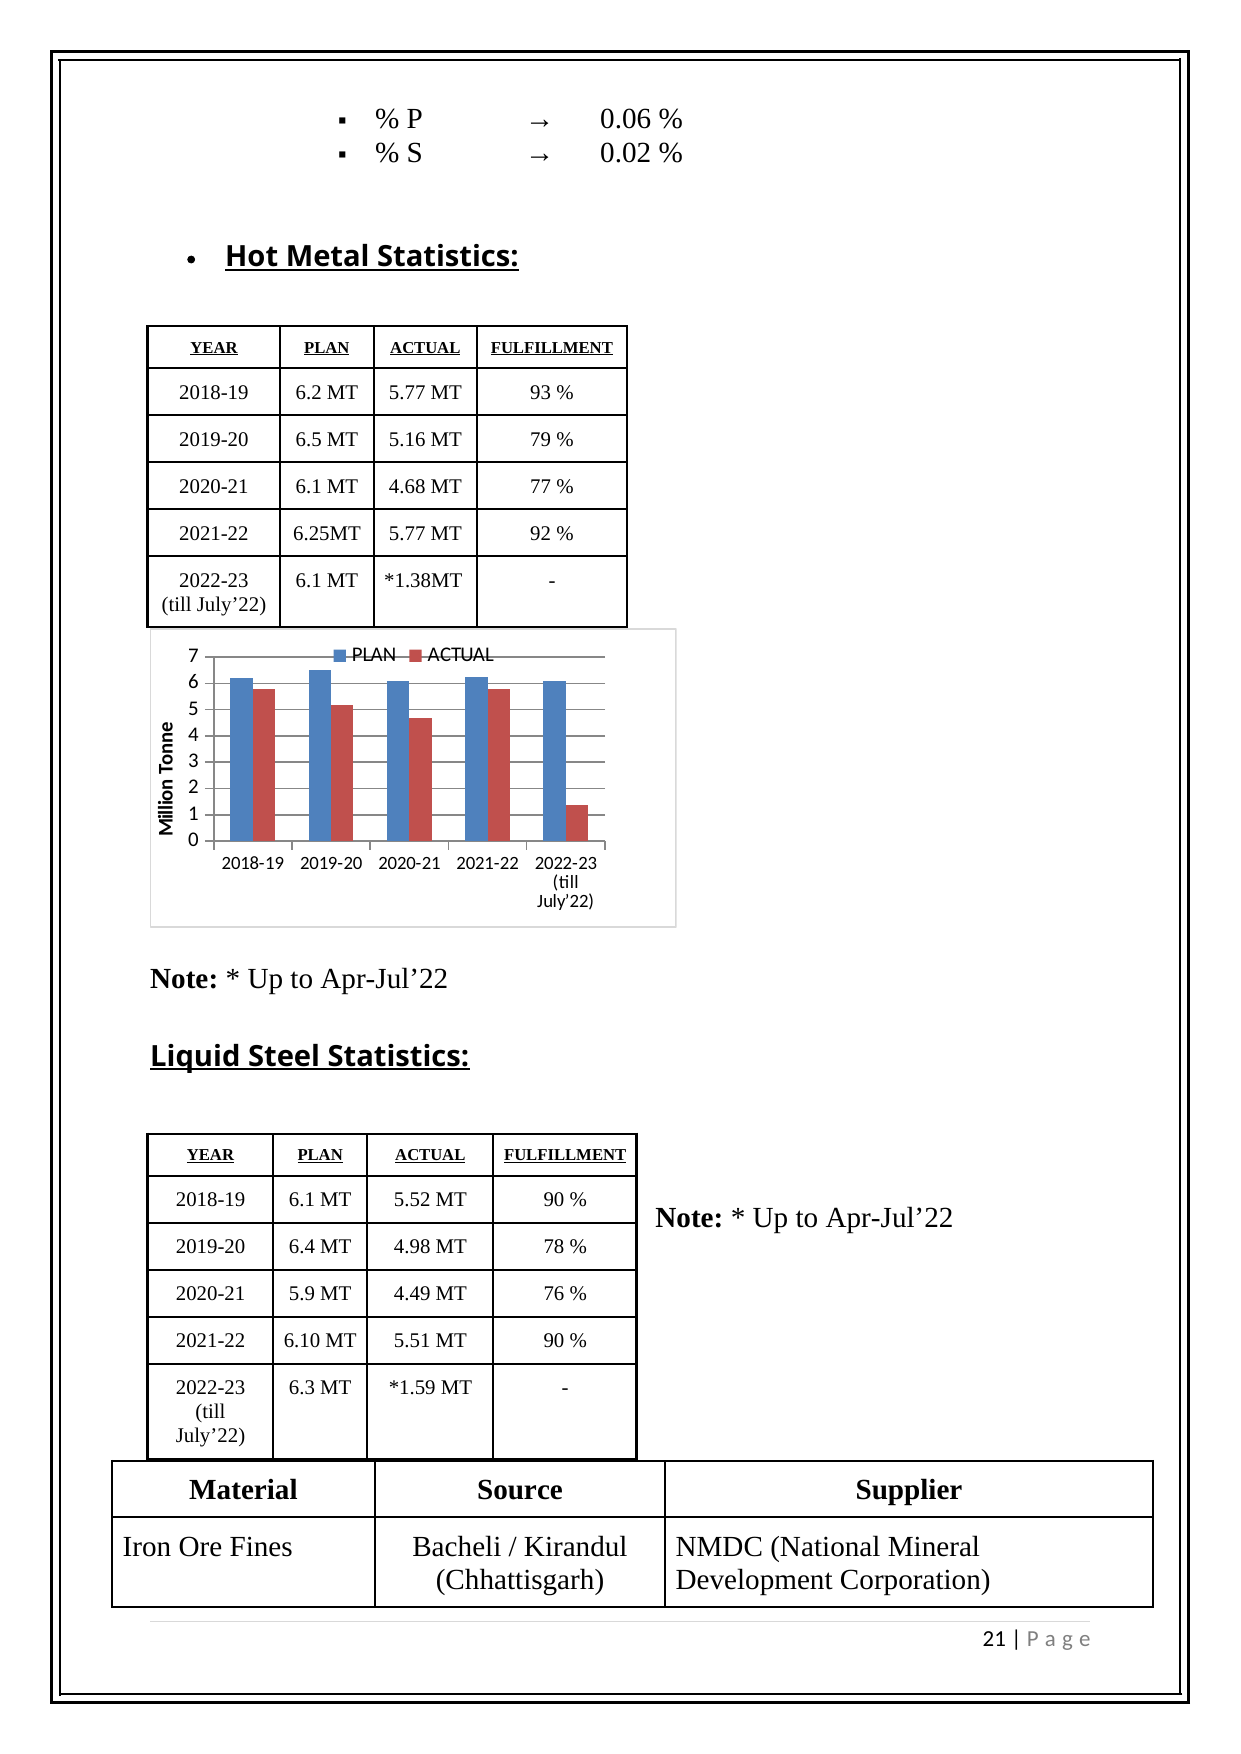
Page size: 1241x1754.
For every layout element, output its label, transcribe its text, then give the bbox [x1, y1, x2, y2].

table_cell 4.68 MT [375, 463, 476, 508]
table_cell 6.5 MT [281, 416, 373, 461]
table_cell 6.1 MT [281, 463, 373, 508]
table_cell 92 % [478, 510, 626, 555]
table_cell Iron Ore Fines [113, 1518, 374, 1606]
text Note: * Up to Apr-Jul’22 [150, 962, 1090, 995]
table_cell 6.3 MT [274, 1365, 366, 1458]
list % S → 0.02 % [337, 135, 1090, 169]
table_cell 77 % [478, 463, 626, 508]
table_cell 2018-19 [149, 1177, 272, 1222]
table_cell 5.16 MT [375, 416, 476, 461]
table_cell 5.52 MT [368, 1177, 492, 1222]
table_header ACTUAL [375, 327, 476, 367]
table_cell 2019-20 [149, 416, 279, 461]
table_header PLAN [274, 1135, 366, 1175]
table_cell 2020-21 [149, 463, 279, 508]
table_header ACTUAL [368, 1135, 492, 1175]
table_cell *1.38MT [375, 557, 476, 626]
text Liquid Steel Statistics: [150, 1035, 1090, 1074]
table_cell *1.59 MT [368, 1365, 492, 1458]
table_cell 6.2 MT [281, 369, 373, 414]
table_header YEAR [149, 1135, 272, 1175]
table_cell 78 % [494, 1224, 635, 1269]
table_cell 6.4 MT [274, 1224, 366, 1269]
table_cell - [494, 1365, 635, 1458]
table_cell 90 % [494, 1318, 635, 1363]
list % P → 0.06 % [337, 102, 1090, 135]
table_cell 79 % [478, 416, 626, 461]
table_header PLAN [281, 327, 373, 367]
table_cell Bacheli / Kirandul (Chhattisgarh) [376, 1518, 664, 1606]
table_cell 4.98 MT [368, 1224, 492, 1269]
table_cell 2019-20 [149, 1224, 272, 1269]
table_cell 2020-21 [149, 1271, 272, 1316]
table_cell 2021-22 [149, 510, 279, 555]
table_cell 90 % [494, 1177, 635, 1222]
table_cell 76 % [494, 1271, 635, 1316]
table_header FULFILLMENT [494, 1135, 635, 1175]
table_header Supplier [666, 1462, 1152, 1516]
table_header Material [113, 1462, 374, 1516]
table_header Source [376, 1462, 664, 1516]
table_cell 5.77 MT [375, 510, 476, 555]
table_cell 2021-22 [149, 1318, 272, 1363]
table_cell 6.1 MT [281, 557, 373, 626]
table_cell - [478, 557, 626, 626]
table_cell 2022-23 (till July’22) [149, 557, 279, 626]
text Note: * Up to Apr-Jul’22 [638, 1200, 1090, 1234]
table_cell 2018-19 [149, 369, 279, 414]
table_cell 5.77 MT [375, 369, 476, 414]
list Hot Metal Statistics: [187, 236, 1090, 275]
table_cell 5.51 MT [368, 1318, 492, 1363]
table_cell NMDC (National Mineral Development Corporation) [666, 1518, 1152, 1606]
table_cell 6.25MT [281, 510, 373, 555]
table_cell 93 % [478, 369, 626, 414]
table_cell 2022-23 (till July’22) [149, 1365, 272, 1458]
table_cell 5.9 MT [274, 1271, 366, 1316]
table_header FULFILLMENT [478, 327, 626, 367]
table_header YEAR [149, 327, 279, 367]
table_cell 4.49 MT [368, 1271, 492, 1316]
table_cell 6.10 MT [274, 1318, 366, 1363]
table_cell 6.1 MT [274, 1177, 366, 1222]
